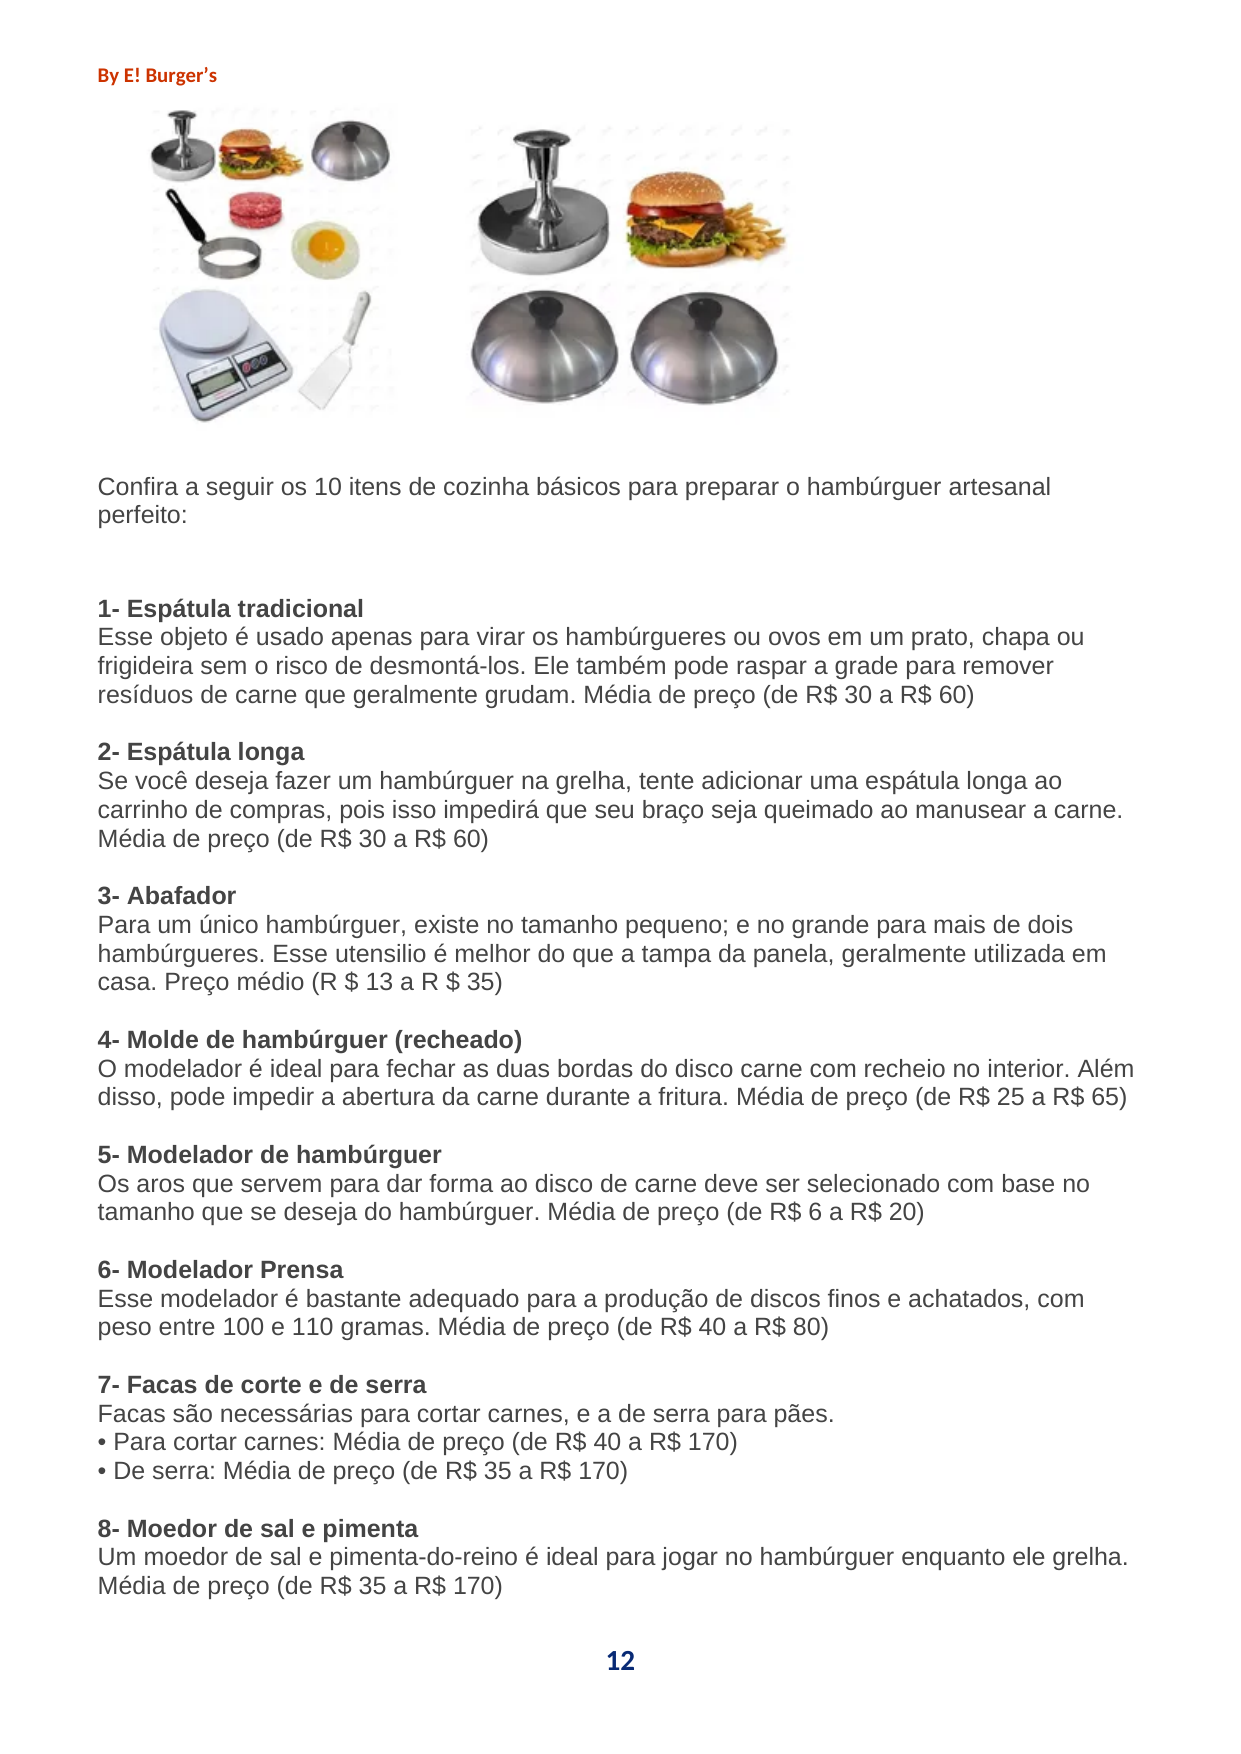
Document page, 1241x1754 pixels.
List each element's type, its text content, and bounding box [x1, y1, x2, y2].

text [97, 594, 1143, 1629]
picture [454, 93, 804, 443]
text Confira a seguir os 10 itens de cozinha básicos para preparar o hambúrguer artesanal perfeito: [97, 443, 1143, 594]
picture [97, 93, 448, 443]
